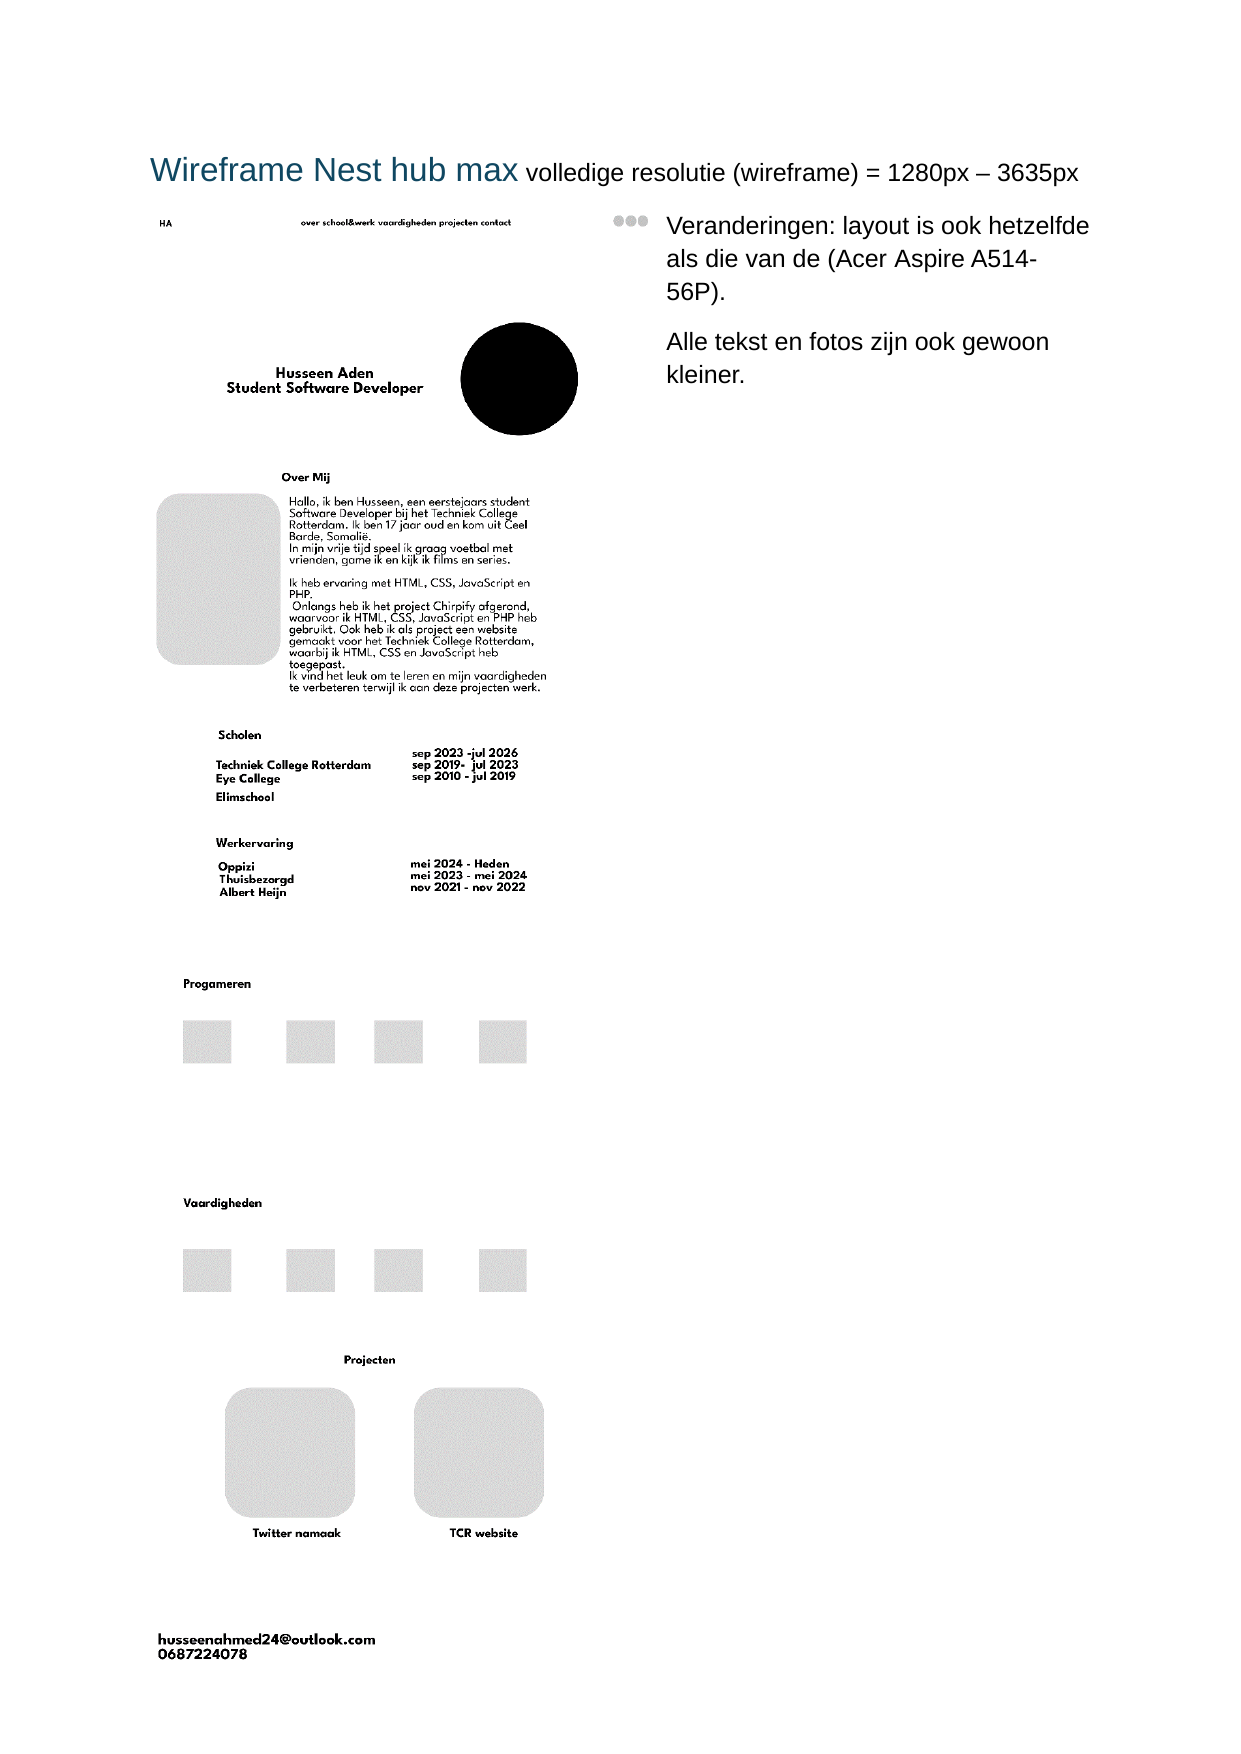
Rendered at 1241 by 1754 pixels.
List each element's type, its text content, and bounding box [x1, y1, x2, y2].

text Veranderingen: layout is ook hetzelfde als die van de (Acer Aspire A514-56P). [666, 211, 1090, 306]
picture [150, 207, 662, 1662]
text Wireframe Nest hub max volledige resolutie (wireframe) = 1280px – 3635px [150, 150, 1090, 188]
text Alle tekst en fotos zijn ook gewoon kleiner. [666, 327, 1090, 388]
